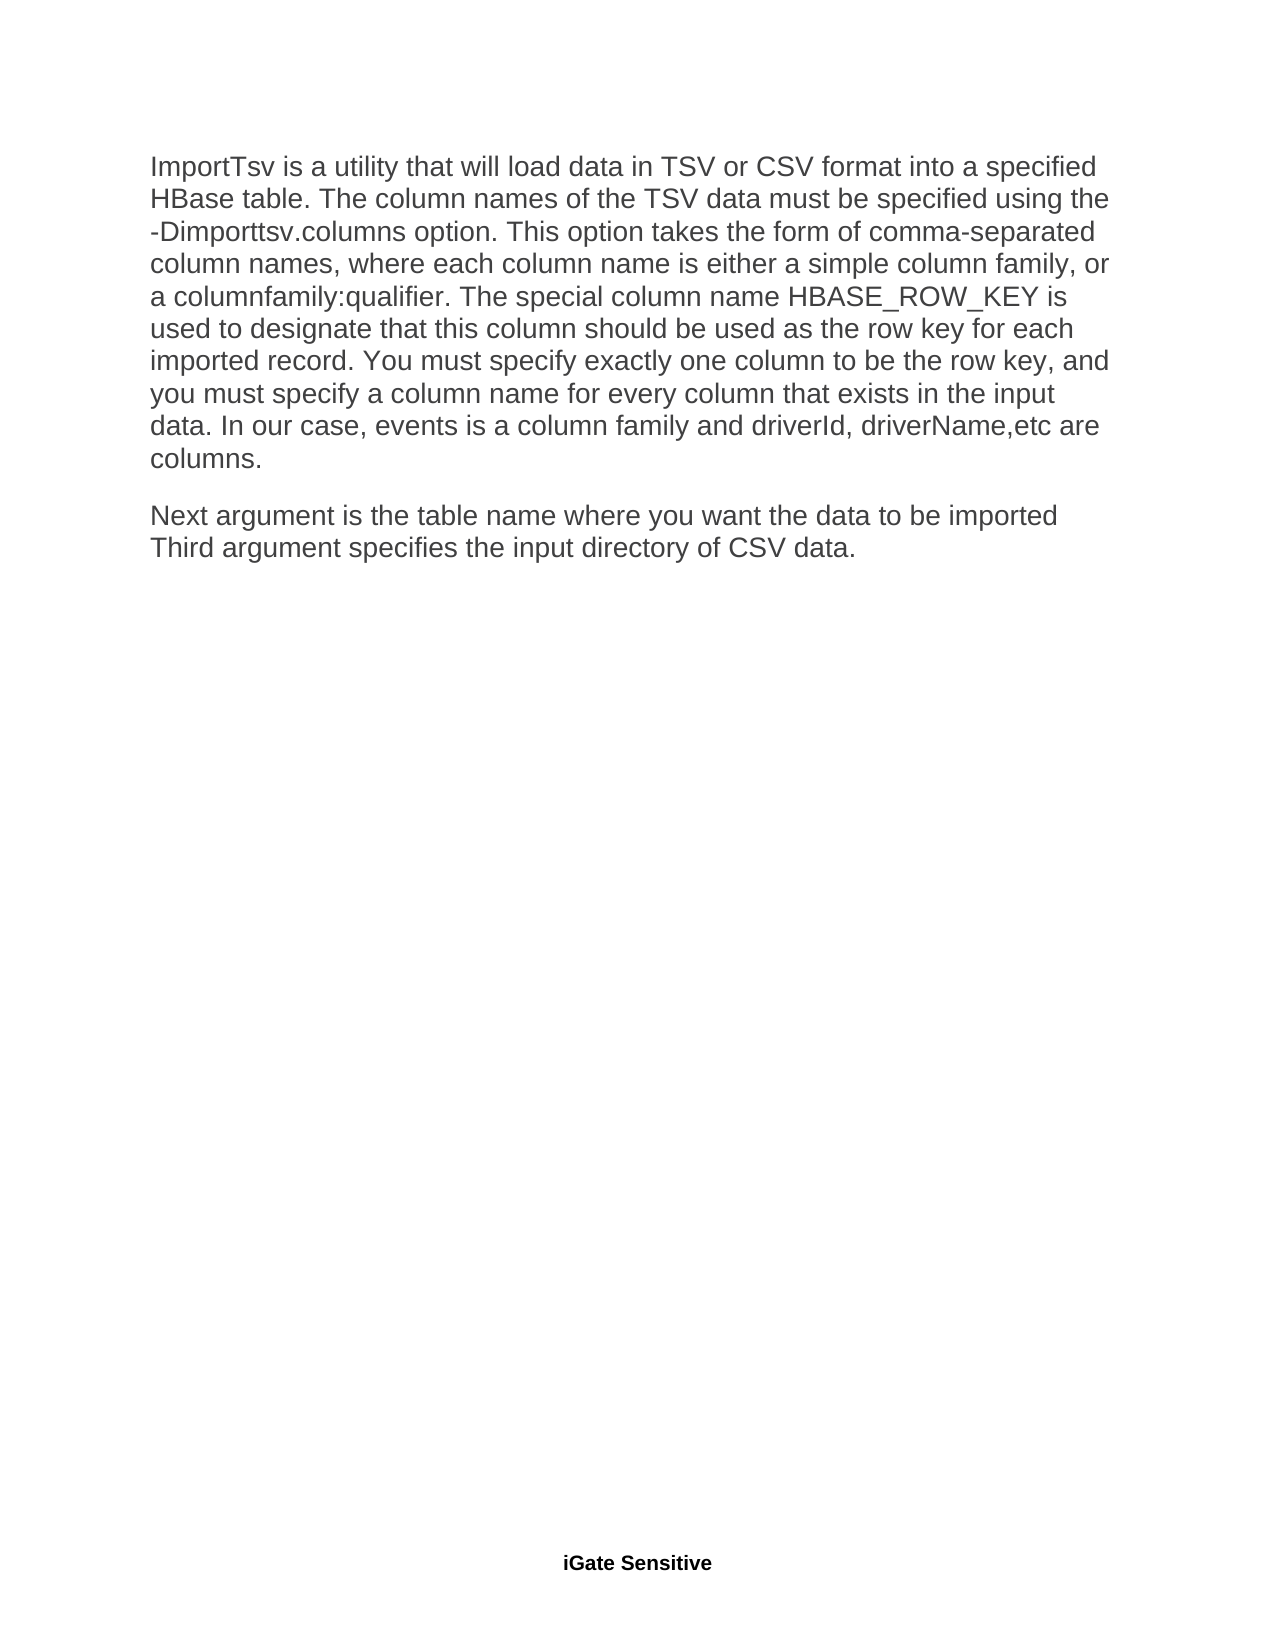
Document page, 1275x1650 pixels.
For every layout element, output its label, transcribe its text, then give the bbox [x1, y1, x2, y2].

text Next argument is the table name where you want the data to be imported Third argument specifies the input directory of CSV data. [150, 499, 1125, 564]
text ImportTsv is a utility that will load data in TSV or CSV format into a specified HBase table. The column names of the TSV data must be specified using the -Dimporttsv.columns option. This option takes the form of comma-separated column names, where each column name is either a simple column family, or a columnfamily:qualifier. The special column name HBASE_ROW_KEY is used to designate that this column should be used as the row key for each imported record. You must specify exactly one column to be the row key, and you must specify a column name for every column that exists in the input data. In our case, events is a column family and driverId, driverName,etc are columns. [150, 150, 1125, 474]
